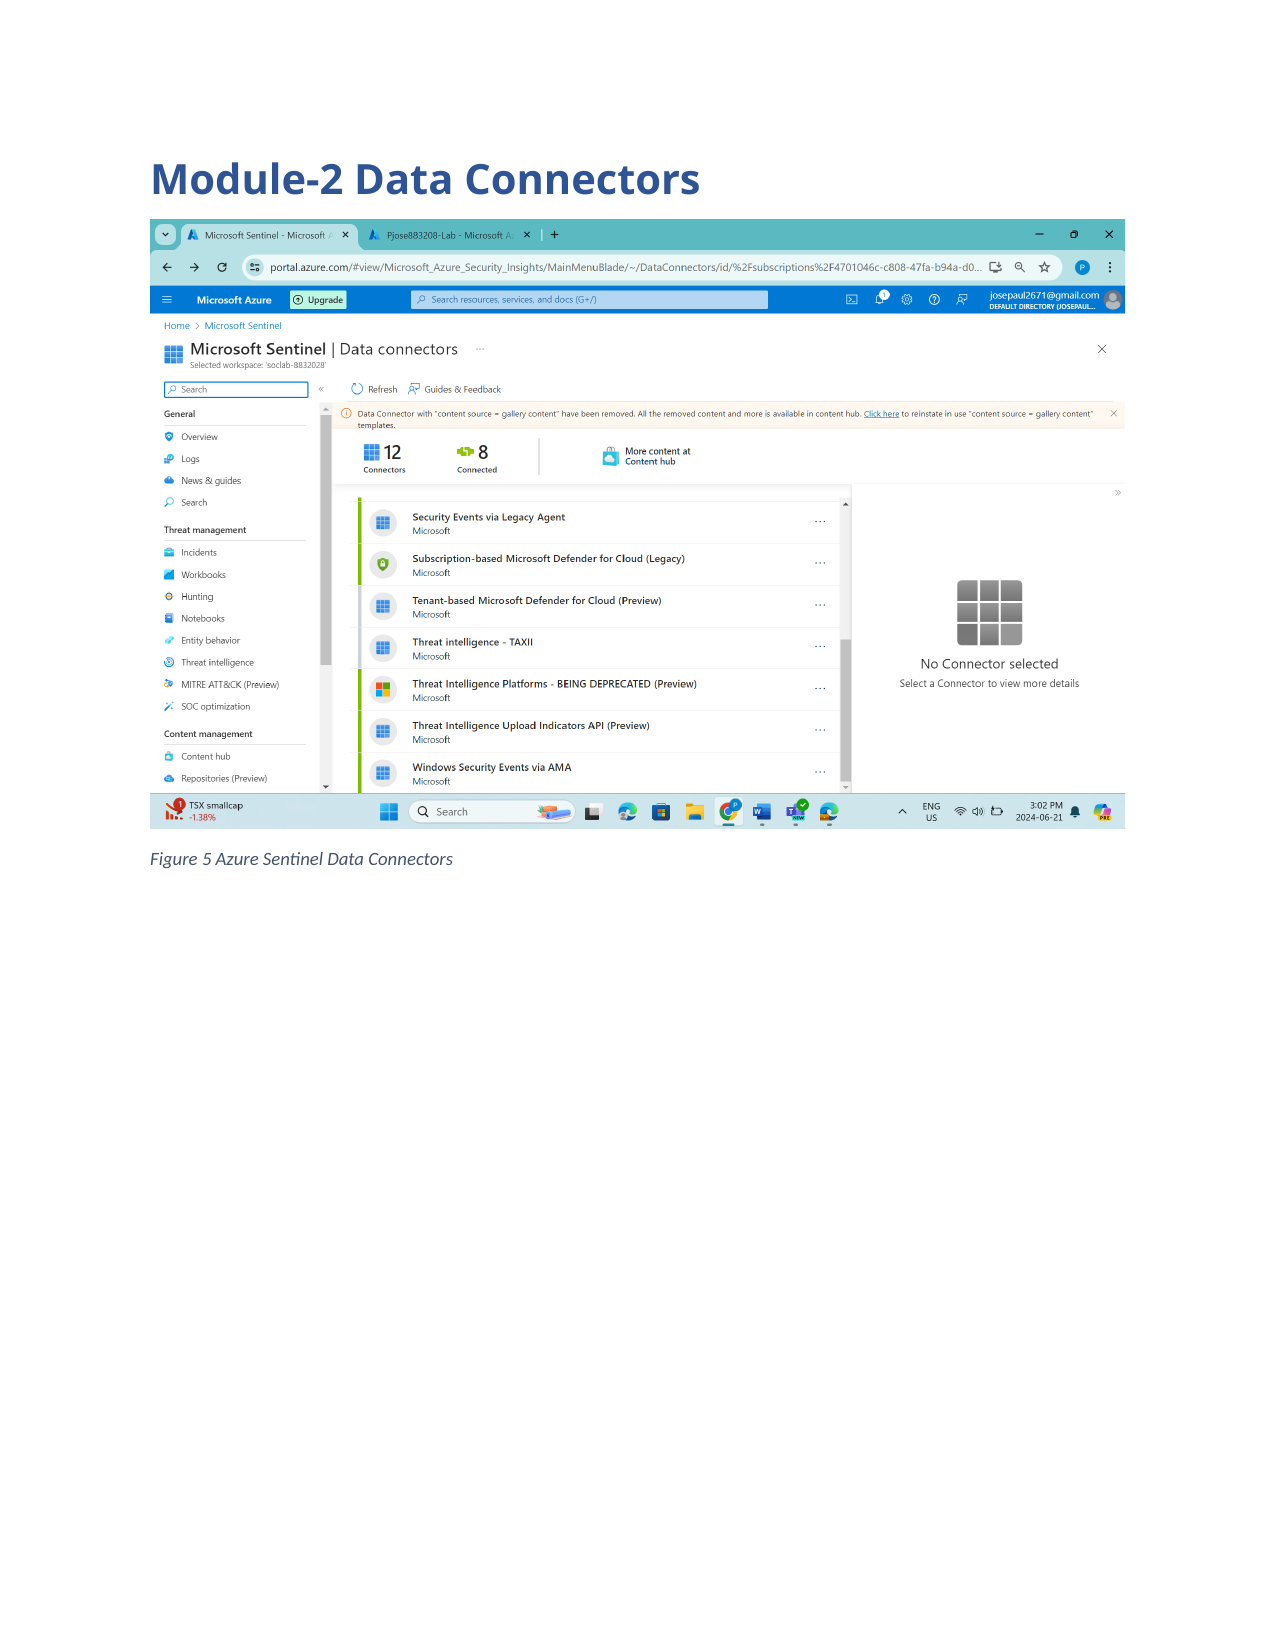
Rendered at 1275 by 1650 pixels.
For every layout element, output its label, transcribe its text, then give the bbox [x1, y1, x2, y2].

picture [150, 219, 1125, 829]
text Figure 5 Azure Sentinel Data Connectors [150, 848, 1125, 871]
subtitle Module-2 Data Connectors [150, 150, 1125, 207]
